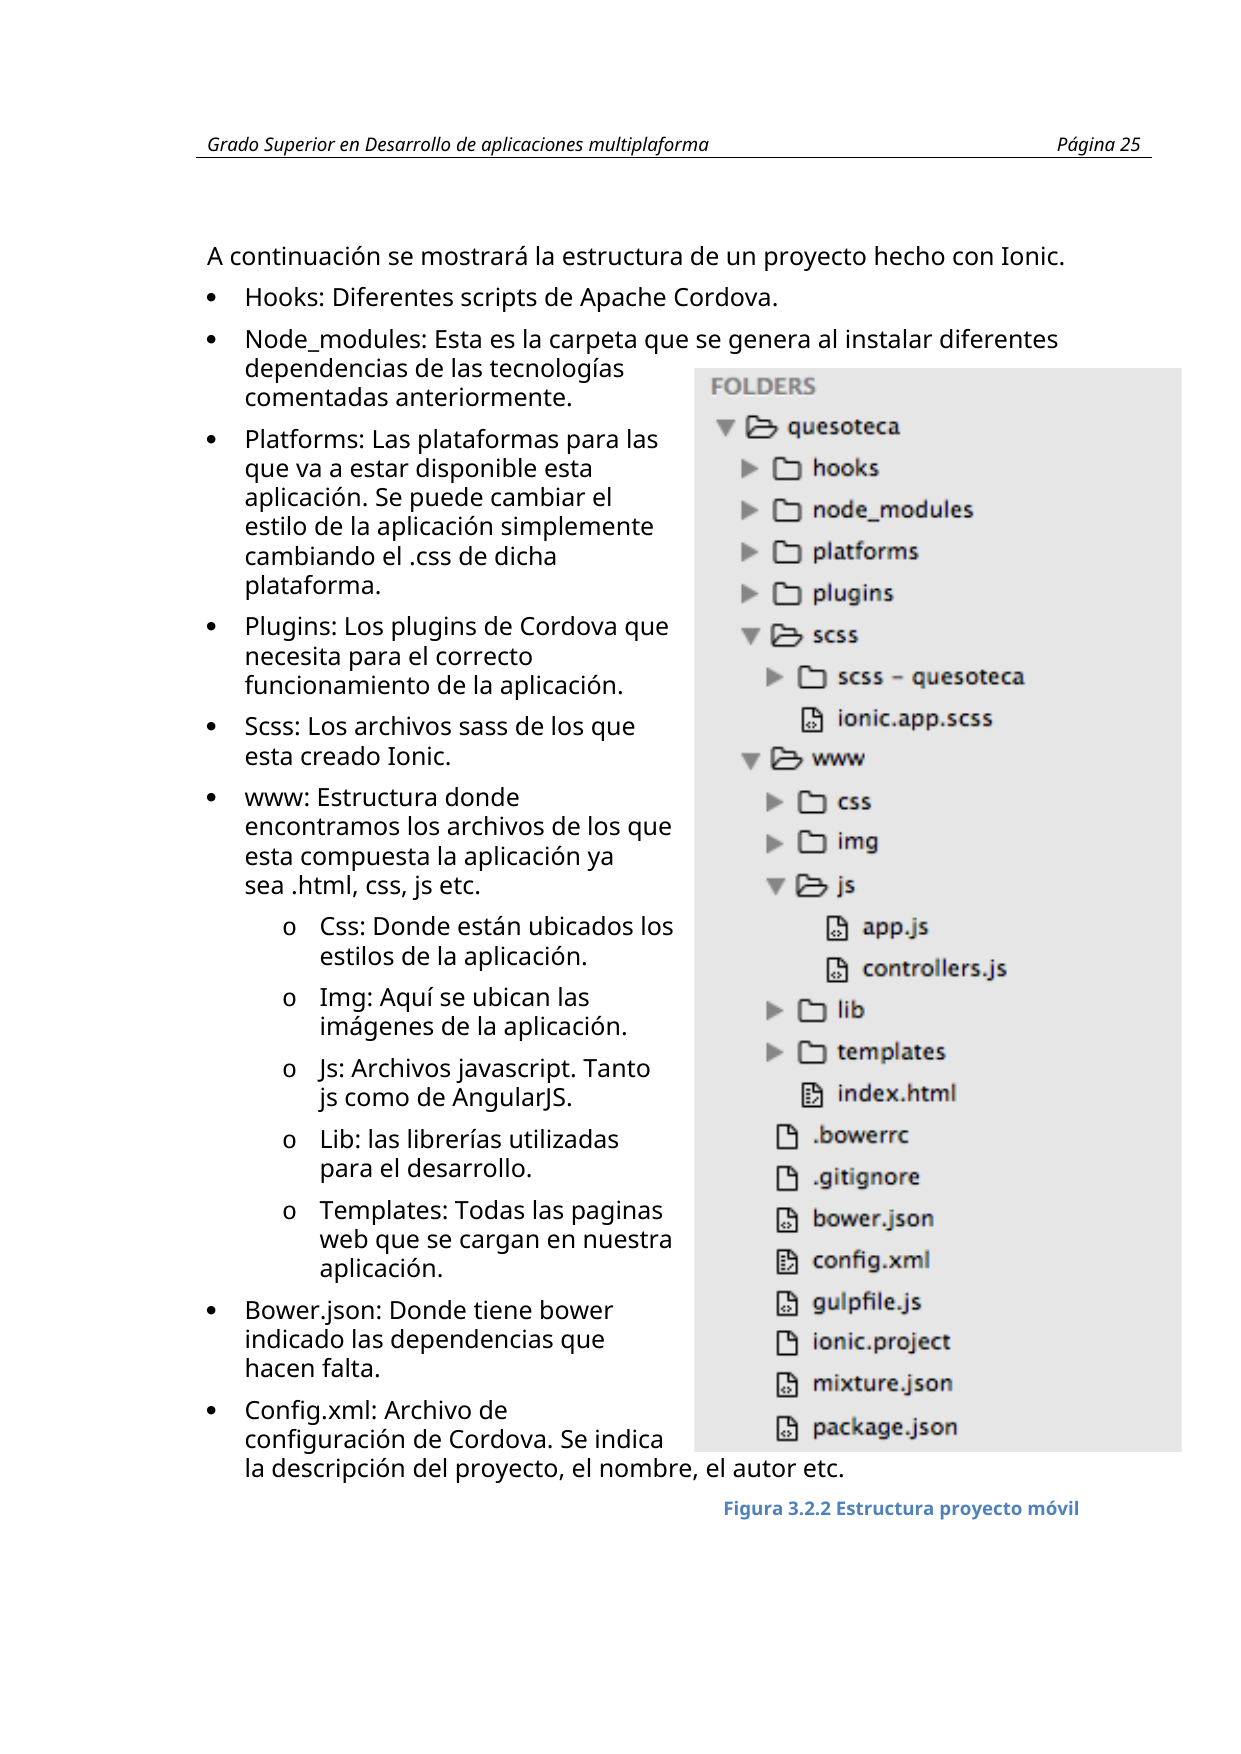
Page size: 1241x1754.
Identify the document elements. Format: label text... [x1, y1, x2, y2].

list Plugins: Los plugins de Cordova que necesita para el correcto funcionamiento de la aplicación. [207, 612, 694, 700]
text A continuación se mostrará la estructura de un proyecto hecho con Ionic. [207, 242, 1122, 271]
list Config.xml: Archivo de configuración de Cordova. Se indica la descripción del proyecto, el nombre, el autor etc. [207, 1396, 1122, 1483]
list Css: Donde están ubicados los estilos de la aplicación. [282, 912, 694, 971]
list Img: Aquí se ubican las imágenes de la aplicación. [282, 983, 694, 1042]
list Hooks: Diferentes scripts de Apache Cordova. [207, 283, 1122, 312]
list Scss: Los archivos sass de los que esta creado Ionic. [207, 712, 694, 771]
text Figura 3.2.2 Estructura proyecto móvil [723, 1496, 1122, 1521]
list Node_modules: Esta es la carpeta que se genera al instalar diferentes dependencias de las tecnologías comentadas anteriormente. [207, 325, 1122, 412]
picture [694, 368, 1182, 1452]
list Js: Archivos javascript. Tanto js como de AngularJS. [282, 1054, 694, 1112]
list Templates: Todas las paginas web que se cargan en nuestra aplicación. [282, 1196, 694, 1283]
list Platforms: Las plataformas para las que va a estar disponible esta aplicación. Se puede cambiar el estilo de la aplicación simplemente cambiando el .css de dicha plataforma. [207, 425, 694, 600]
list www: Estructura donde encontramos los archivos de los que esta compuesta la aplicación ya sea .html, css, js etc. [207, 783, 694, 900]
list Bower.json: Donde tiene bower indicado las dependencias que hacen falta. [207, 1296, 694, 1383]
list Lib: las librerías utilizadas para el desarrollo. [282, 1125, 694, 1183]
